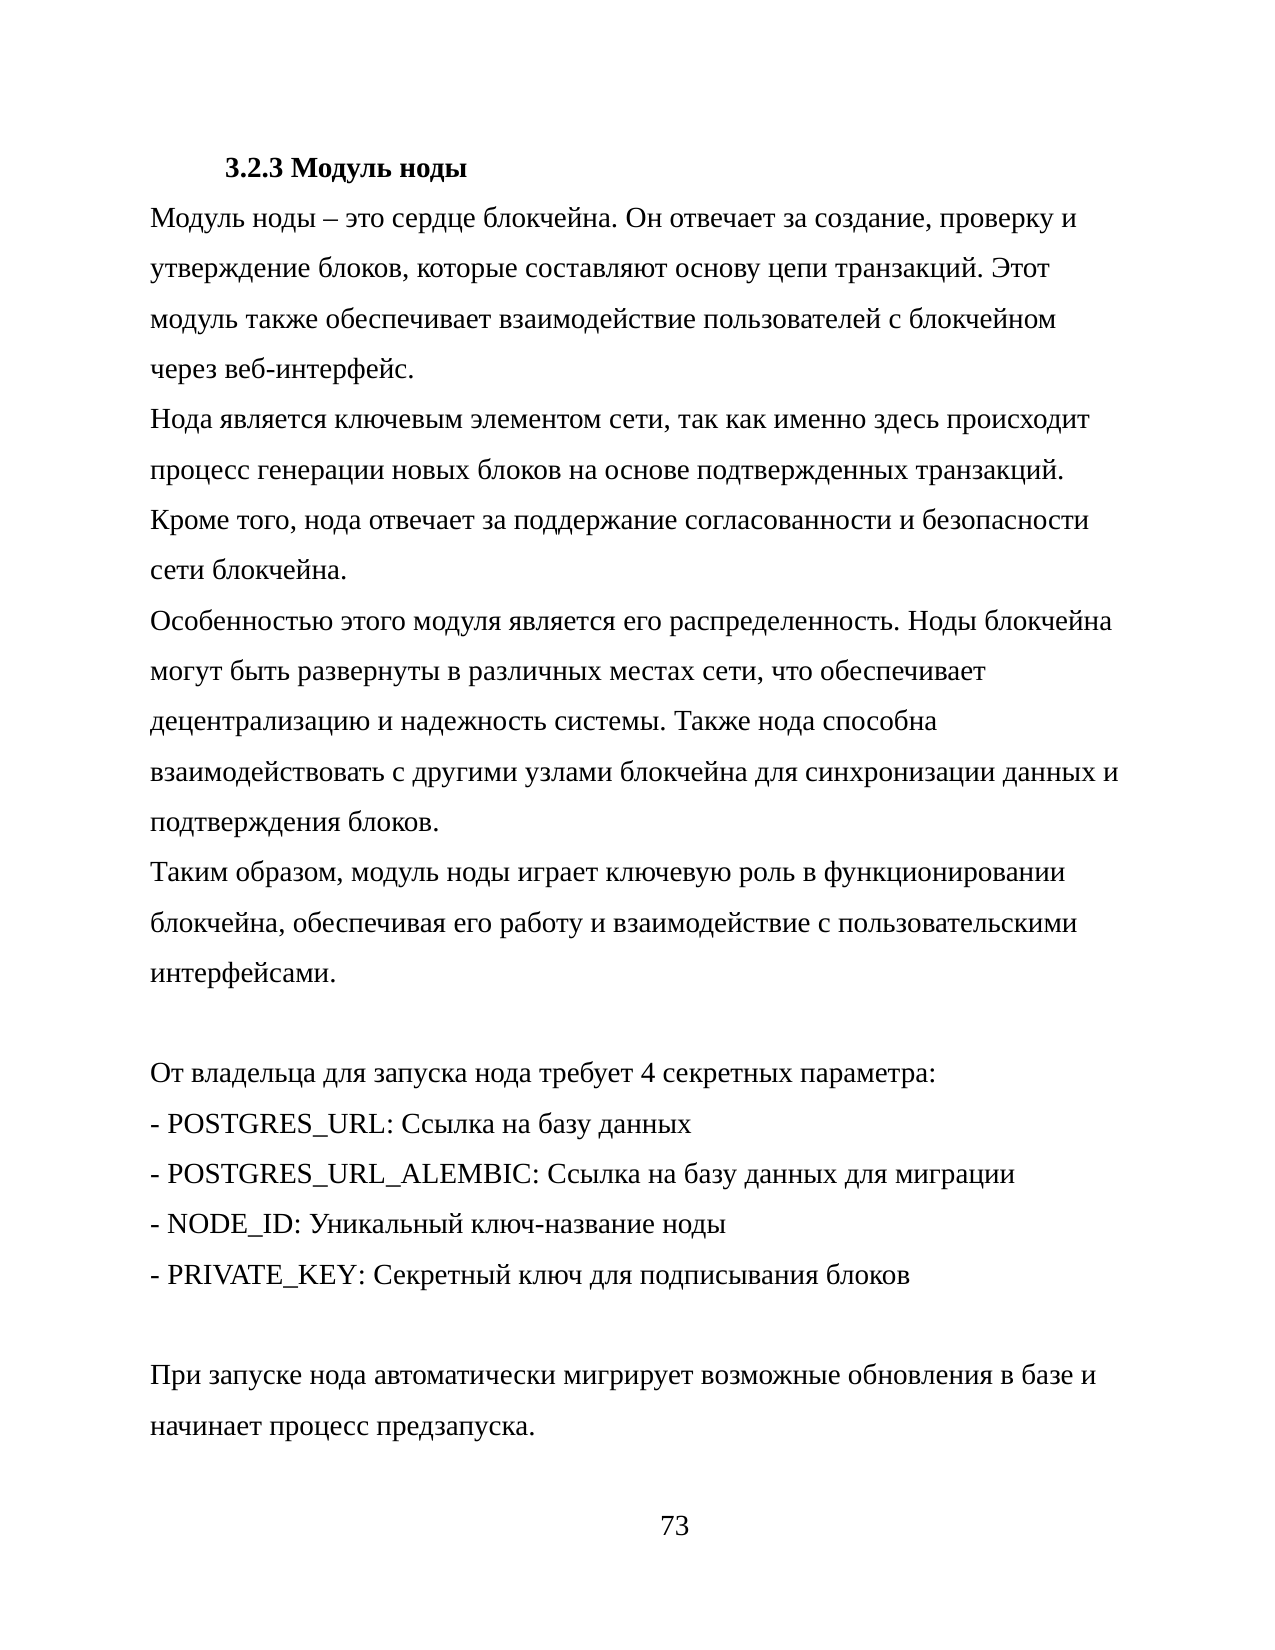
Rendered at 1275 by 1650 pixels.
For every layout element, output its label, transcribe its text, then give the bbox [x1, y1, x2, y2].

text При запуске нода автоматически мигрирует возможные обновления в базе и начинает процесс предзапуска. [150, 1357, 1125, 1441]
text От владельца для запуска нода требует 4 секретных параметра: [150, 1056, 1125, 1089]
list 3.2.3 Модуль ноды [225, 150, 1125, 183]
text Нода является ключевым элементом сети, так как именно здесь происходит процесс генерации новых блоков на основе подтвержденных транзакций. Кроме того, нода отвечает за поддержание согласованности и безопасности сети блокчейна. [150, 402, 1125, 586]
text - NODE_ID: Уникальный ключ-название ноды - PRIVATE_KEY: Секретный ключ для подписывания блоков [150, 1207, 1125, 1290]
text Таким образом, модуль ноды играет ключевую роль в функционировании блокчейна, обеспечивая его работу и взаимодействие с пользовательскими интерфейсами. [150, 854, 1125, 988]
text - POSTGRES_URL_ALEMBIC: Ссылка на базу данных для миграции [150, 1156, 1125, 1190]
text Особенностью этого модуля является его распределенность. Ноды блокчейна могут быть развернуты в различных местах сети, что обеспечивает децентрализацию и надежность системы. Также нода способна взаимодействовать с другими узлами блокчейна для синхронизации данных и подтверждения блоков. [150, 603, 1125, 838]
text - POSTGRES_URL: Ссылка на базу данных [150, 1106, 1125, 1139]
text Модуль ноды – это сердце блокчейна. Он отвечает за создание, проверку и утверждение блоков, которые составляют основу цепи транзакций. Этот модуль также обеспечивает взаимодействие пользователей с блокчейном через веб-интерфейс. [150, 200, 1125, 385]
